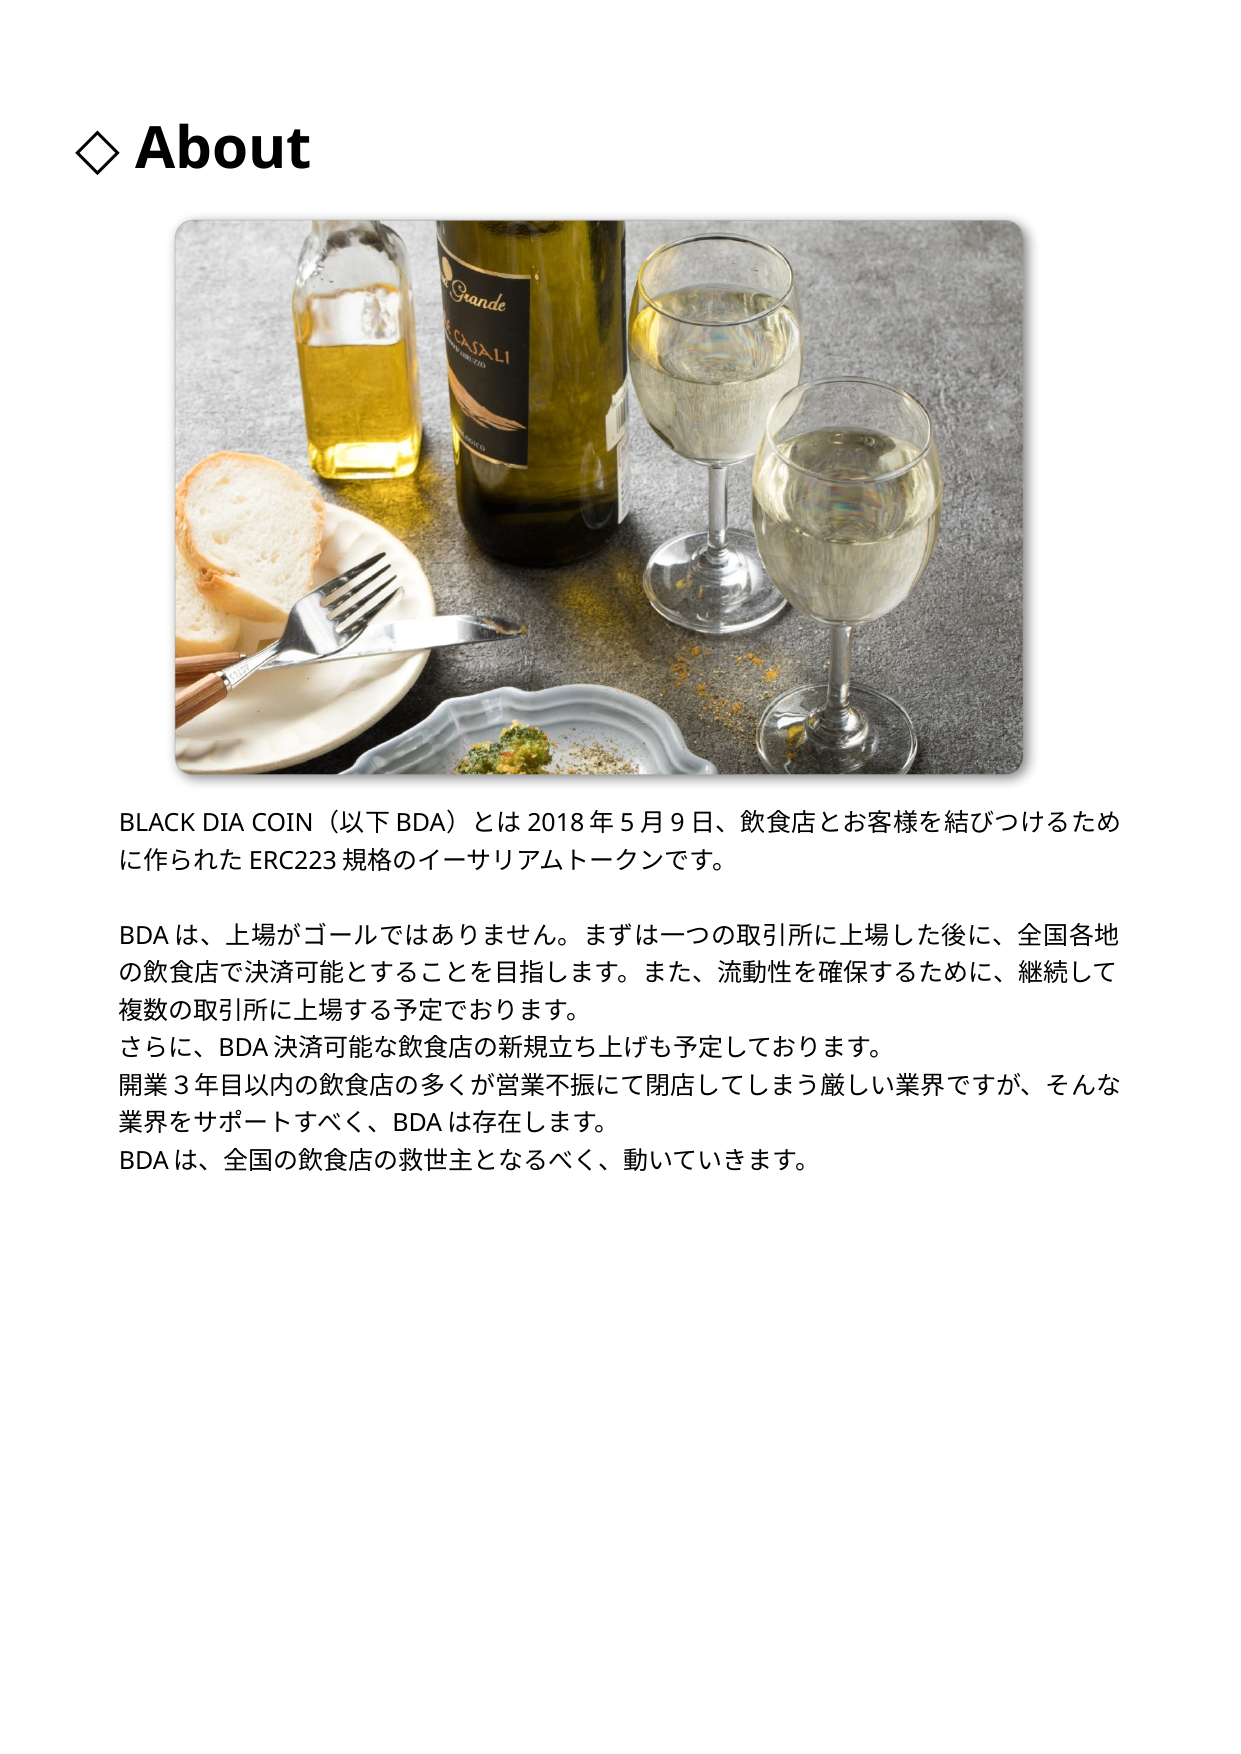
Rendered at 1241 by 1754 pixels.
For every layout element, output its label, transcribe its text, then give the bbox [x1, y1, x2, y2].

text 開業３年目以内の飲食店の多くが営業不振にて閉店してしまう厳しい業界ですが、そんな業界をサポートすべく、BDAは存在します。 [119, 1064, 1121, 1139]
text BDAは、全国の飲食店の救世主となるべく、動いていきます。 [119, 1139, 1121, 1177]
picture [176, 221, 1022, 774]
text さらに、BDA決済可能な飲食店の新規立ち上げも予定しております。 [119, 1027, 1121, 1064]
text BDAは、上場がゴールではありません。まずは一つの取引所に上場した後に、全国各地の飲食店で決済可能とすることを目指します。また、流動性を確保するために、継続して複数の取引所に上場する予定でおります。 [119, 914, 1121, 1027]
text BLACK DIA COIN（以下BDA）とは2018年5月9日、飲食店とお客様を結びつけるために作られたERC223規格のイーサリアムトークンです。 [119, 802, 1121, 877]
text ◇ About [75, 89, 1165, 202]
